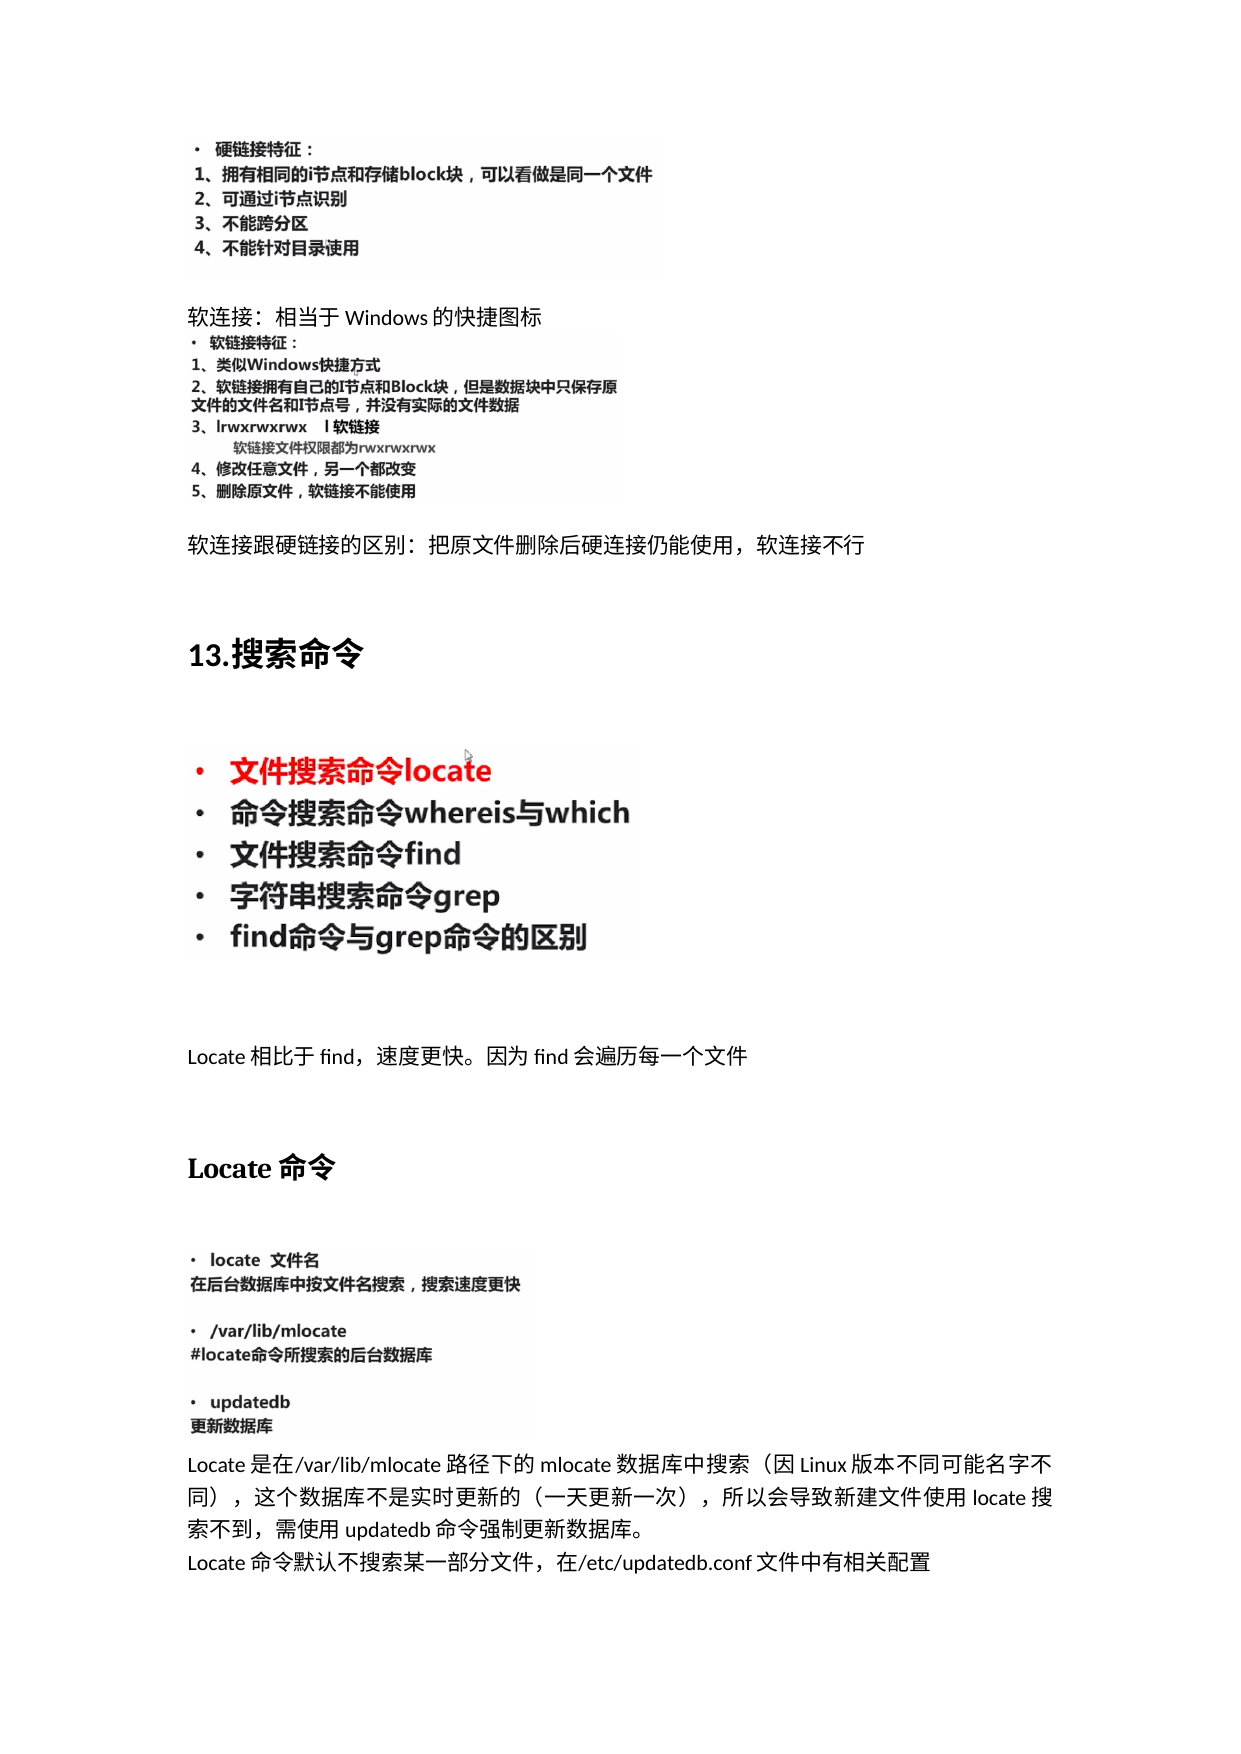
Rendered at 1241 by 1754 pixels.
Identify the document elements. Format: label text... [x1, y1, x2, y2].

text Locate是在/var/lib/mlocate路径下的mlocate数据库中搜索（因Linux版本不同可能名字不同），这个数据库不是实时更新的（一天更新一次），所以会导致新建文件使用locate搜索不到，需使用updatedb命令强制更新数据库。 [187, 1447, 1053, 1544]
text 软连接：相当于Windows的快捷图标 [187, 300, 1053, 332]
picture [187, 746, 641, 960]
text Locate相比于find，速度更快。因为find会遍历每一个文件 [187, 1039, 1053, 1071]
picture [187, 1252, 536, 1437]
subtitle Locate命令 [187, 1133, 1053, 1198]
subtitle 13. 搜索命令 [187, 619, 1053, 684]
text 软连接跟硬链接的区别：把原文件删除后硬连接仍能使用，软连接不行 [187, 527, 1053, 560]
picture [187, 137, 665, 276]
picture [187, 332, 619, 501]
text Locate命令默认不搜索某一部分文件，在/etc/updatedb.conf文件中有相关配置 [187, 1544, 1053, 1577]
